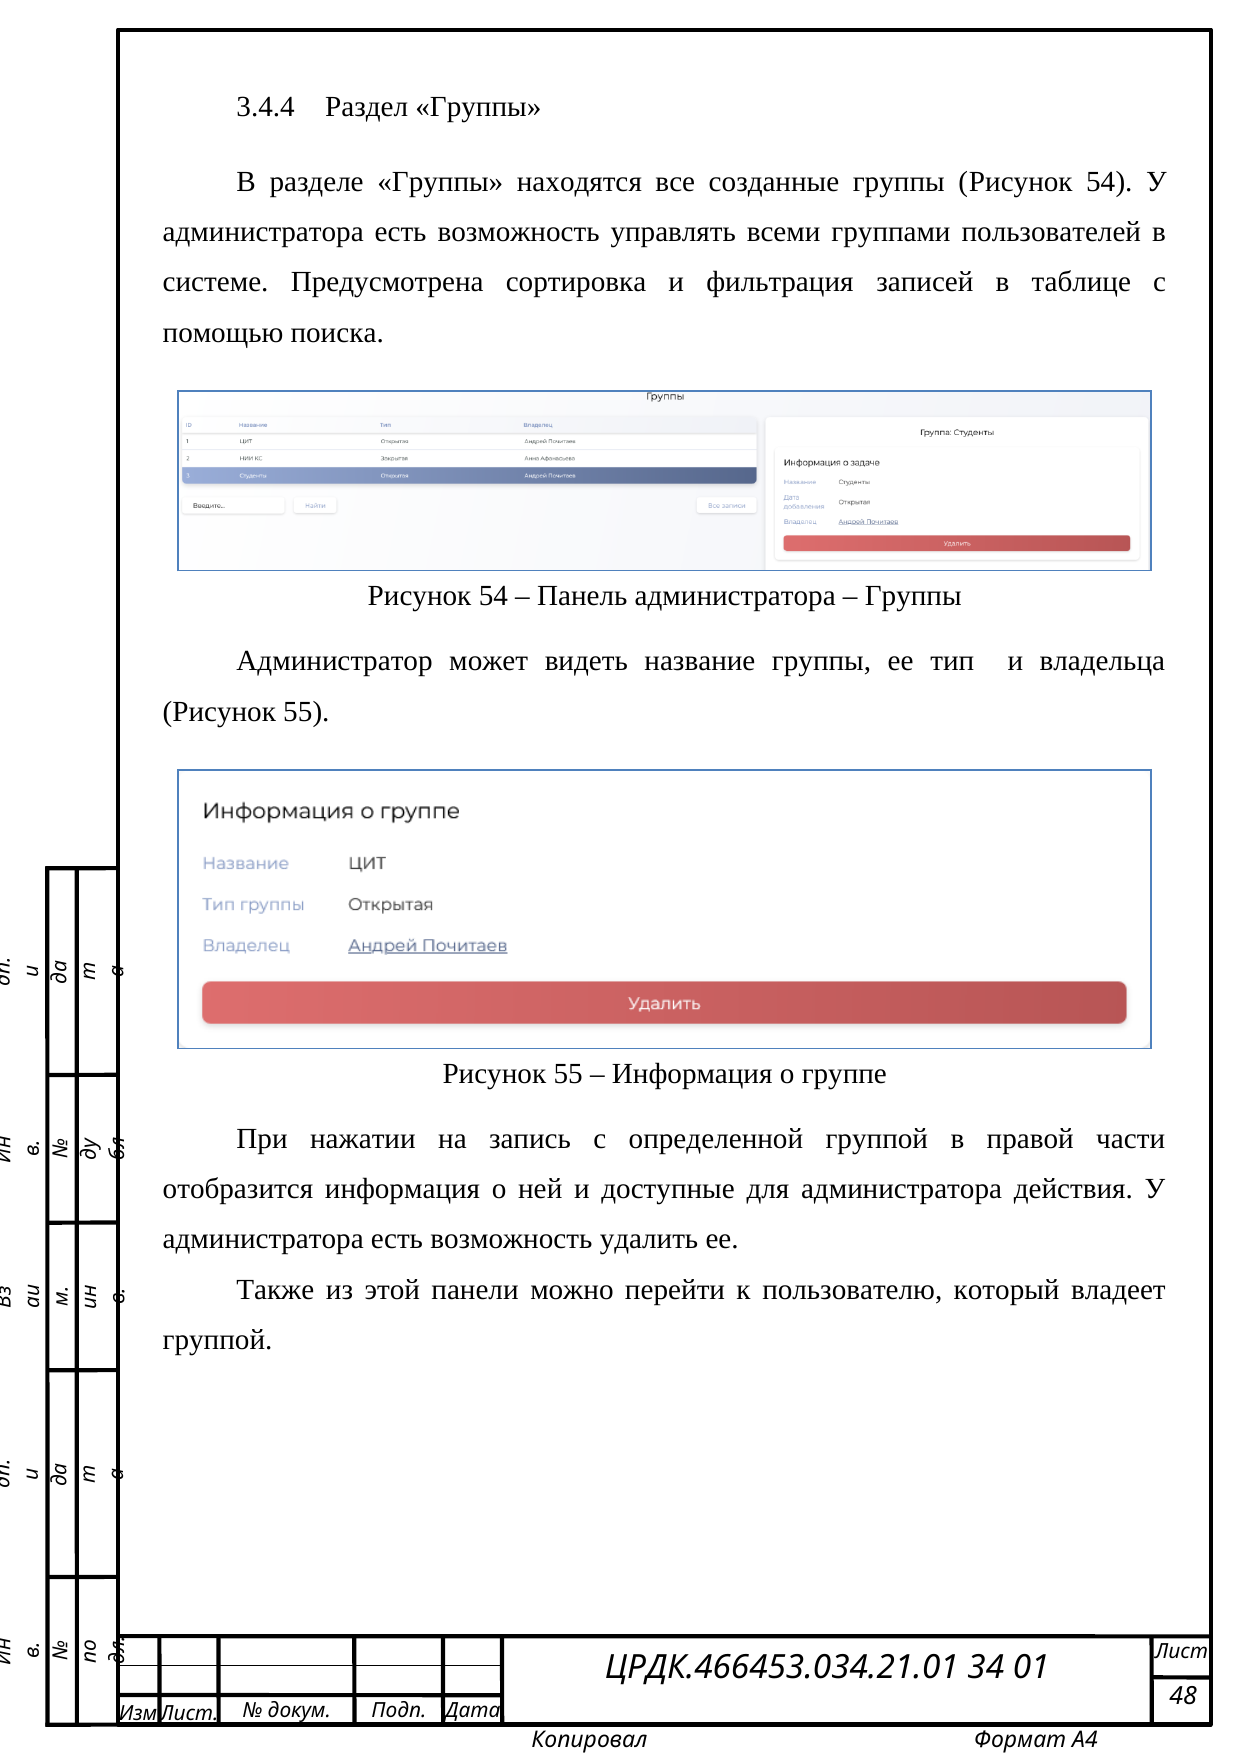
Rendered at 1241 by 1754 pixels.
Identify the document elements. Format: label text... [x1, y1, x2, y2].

picture [179, 771, 1150, 1048]
text Администратор может видеть название группы, ее тип и владельца (Рисунок 55). [162, 643, 1167, 727]
text Также из этой панели можно перейти к пользователю, который владеет группой. [162, 1272, 1167, 1356]
text В разделе «Группы» находятся все созданные группы (Рисунок 54). У администратора есть возможность управлять всеми группами пользователей в системе. Предусмотрена сортировка и фильтрация записей в таблице с помощью поиска. [162, 164, 1167, 348]
picture [179, 392, 1150, 570]
subtitle Раздел «Группы» [162, 89, 1167, 122]
text При нажатии на запись с определенной группой в правой части отобразится информация о ней и доступные для администратора действия. У администратора есть возможность удалить ее. [162, 1121, 1167, 1255]
